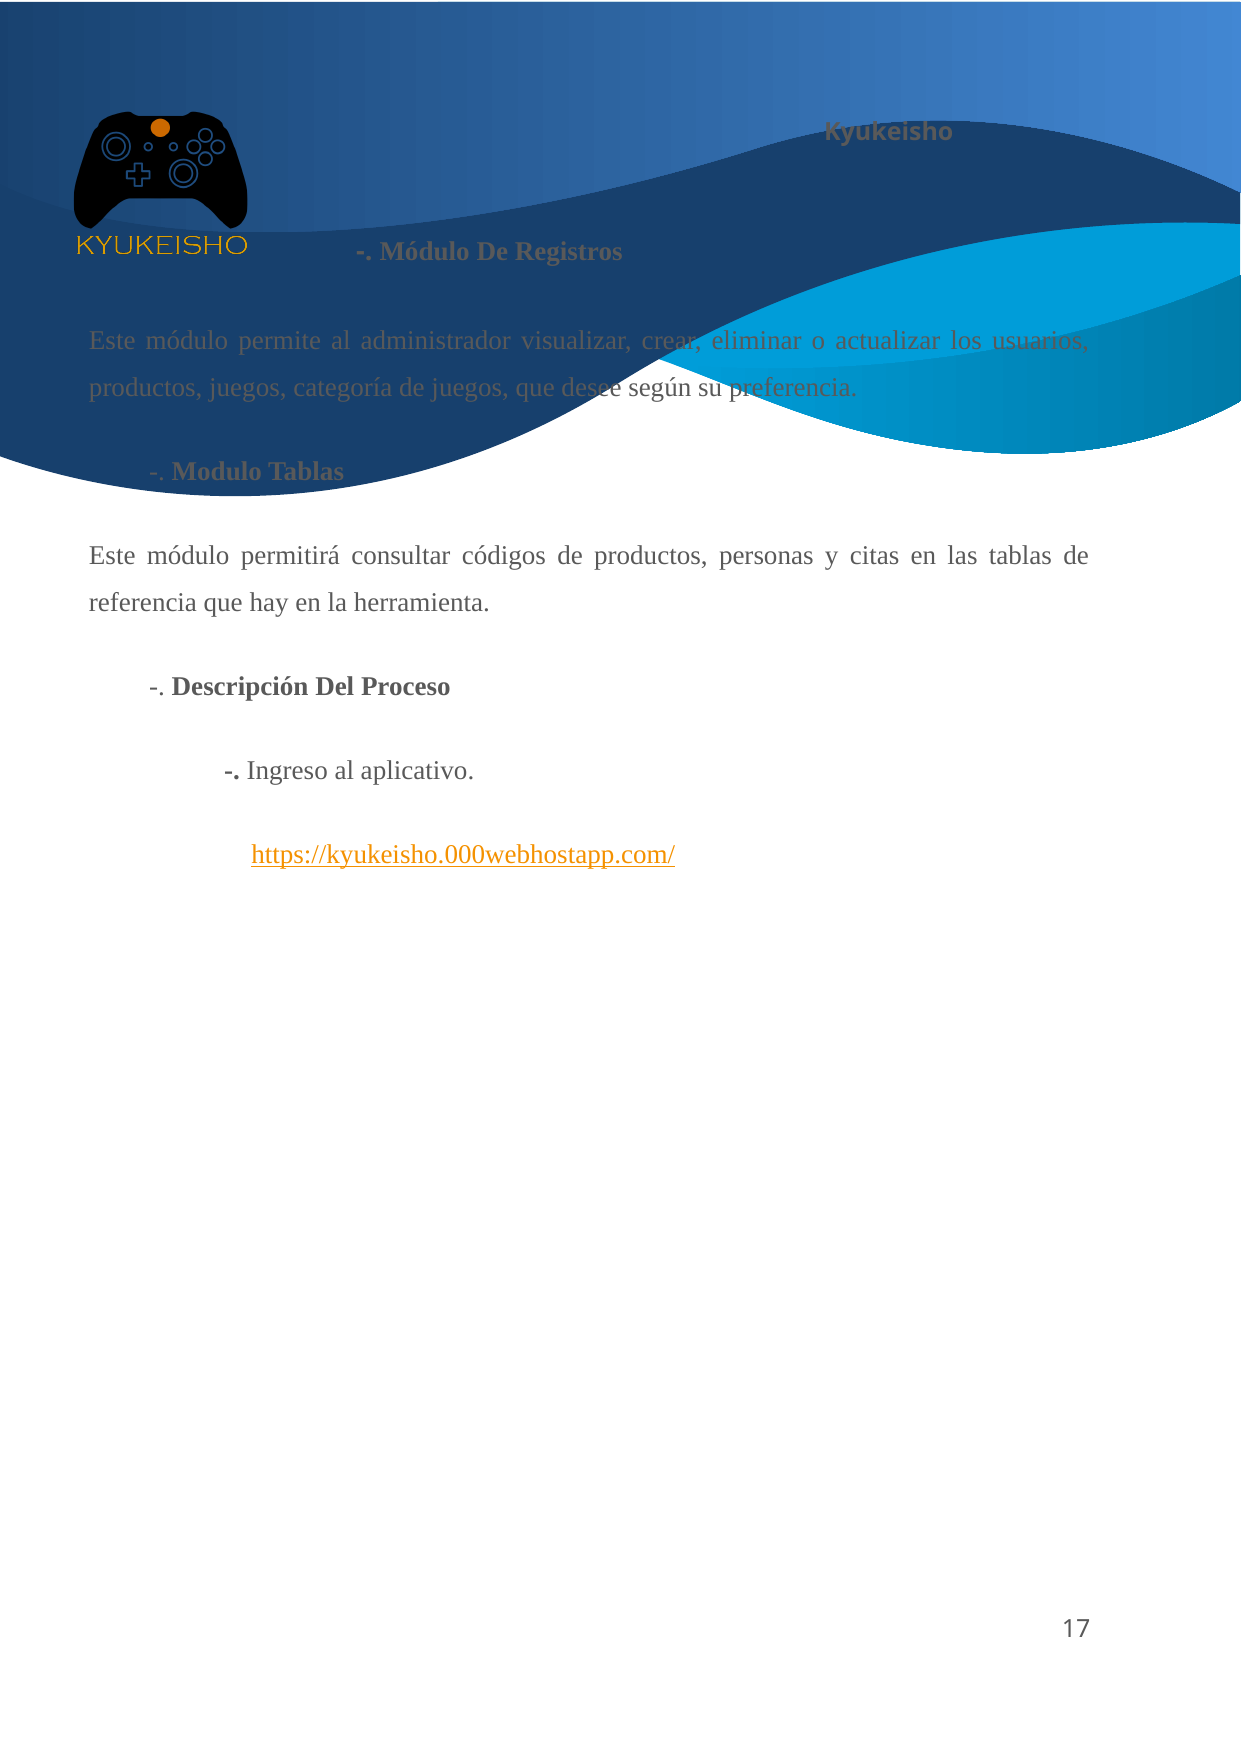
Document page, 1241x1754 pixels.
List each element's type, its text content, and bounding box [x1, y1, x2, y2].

text Este módulo permite al administrador visualizar, crear, eliminar o actualizar los usuarios, productos, juegos, categoría de juegos, que desee según su preferencia. [89, 324, 1090, 402]
picture [73, 83, 248, 257]
text -. Modulo Tablas [89, 455, 1090, 486]
text https://kyukeisho.000webhostapp.com/ [89, 838, 1090, 869]
text -. Ingreso al aplicativo. [89, 754, 1090, 785]
text -. Módulo De Registros [89, 231, 1090, 268]
text Este módulo permitirá consultar códigos de productos, personas y citas en las tablas de referencia que hay en la herramienta. [89, 539, 1090, 617]
text -. Descripción Del Proceso [89, 670, 1090, 701]
